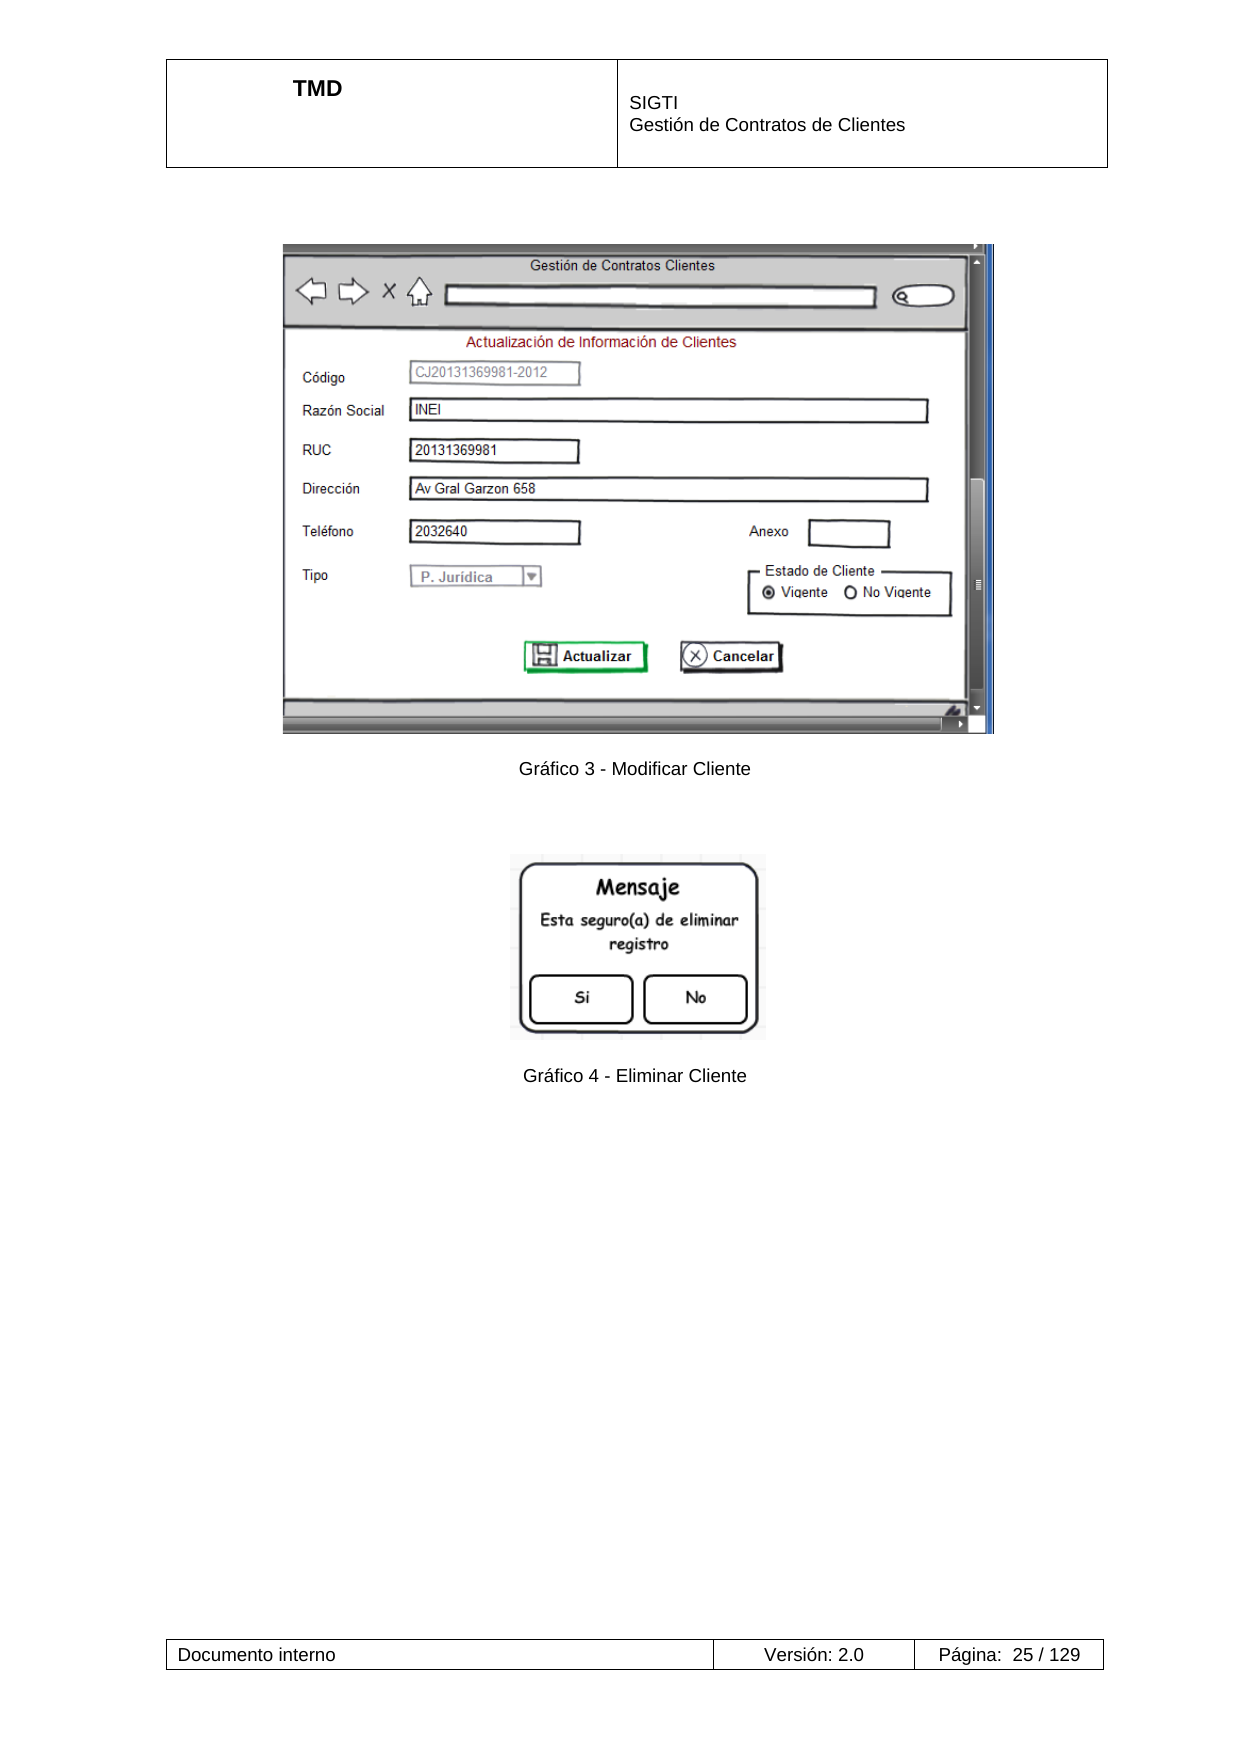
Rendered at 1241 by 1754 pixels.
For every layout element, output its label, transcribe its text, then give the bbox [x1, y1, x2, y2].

picture [510, 854, 766, 1040]
picture [282, 244, 994, 734]
list Gráfico 4 - Eliminar Cliente [177, 1064, 1092, 1086]
list Gráfico 3 - Modificar Cliente [177, 758, 1092, 780]
